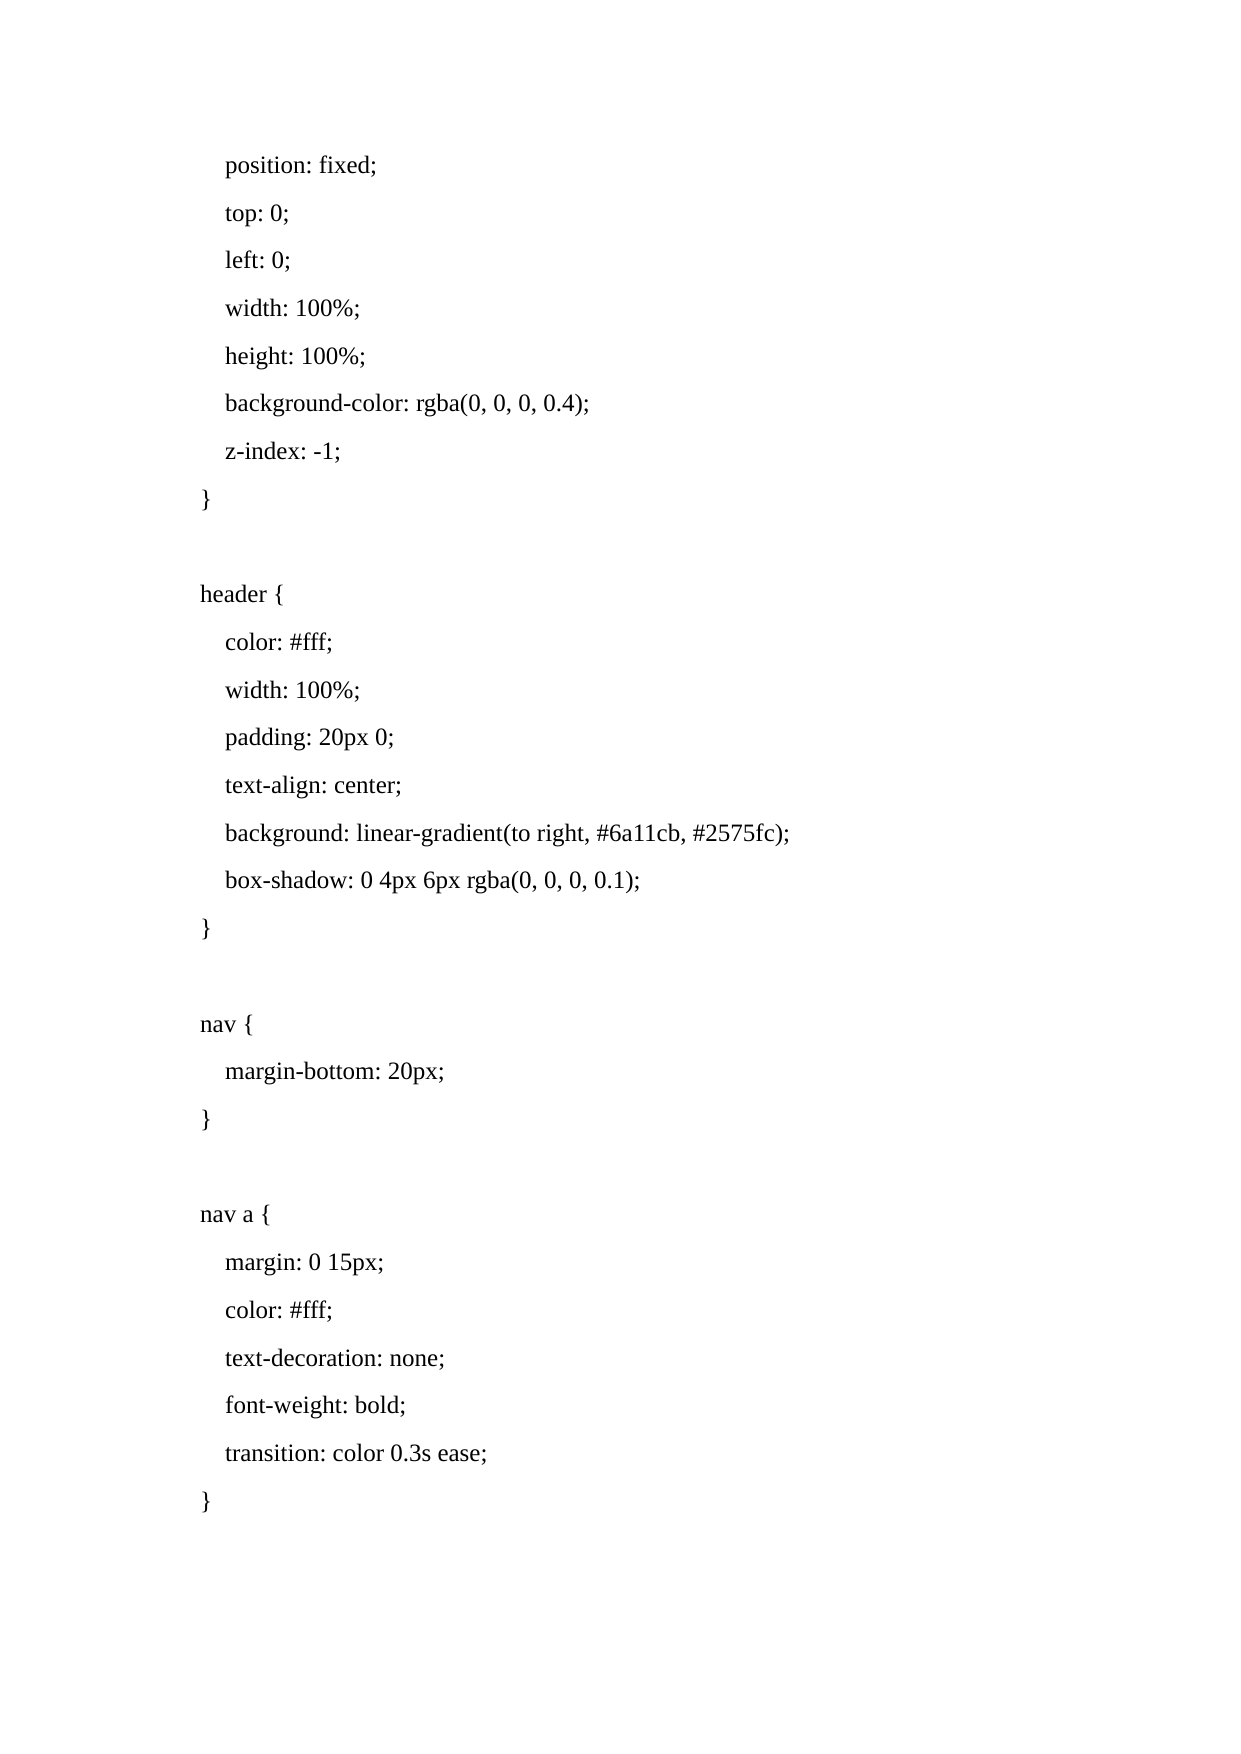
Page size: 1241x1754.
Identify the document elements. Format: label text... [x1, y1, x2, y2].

text } [150, 913, 1090, 942]
text } [150, 484, 1090, 513]
text background: linear-gradient(to right, #6a11cb, #2575fc); [150, 818, 1090, 847]
text font-weight: bold; [150, 1390, 1090, 1419]
text } [150, 1104, 1090, 1133]
text margin-bottom: 20px; [150, 1056, 1090, 1085]
text color: #fff; [150, 627, 1090, 656]
text color: #fff; [150, 1295, 1090, 1324]
text top: 0; [150, 198, 1090, 226]
text width: 100%; [150, 675, 1090, 703]
text header { [150, 579, 1090, 608]
text text-align: center; [150, 770, 1090, 799]
text } [150, 1486, 1090, 1514]
text box-shadow: 0 4px 6px rgba(0, 0, 0, 0.1); [150, 866, 1090, 894]
text left: 0; [150, 245, 1090, 274]
text position: fixed; [150, 150, 1090, 179]
text height: 100%; [150, 341, 1090, 369]
text width: 100%; [150, 293, 1090, 322]
text margin: 0 15px; [150, 1247, 1090, 1276]
text z-index: -1; [150, 436, 1090, 465]
text background-color: rgba(0, 0, 0, 0.4); [150, 388, 1090, 417]
text nav a { [150, 1199, 1090, 1228]
text padding: 20px 0; [150, 722, 1090, 751]
text transition: color 0.3s ease; [150, 1438, 1090, 1467]
text text-decoration: none; [150, 1343, 1090, 1371]
text nav { [150, 1009, 1090, 1037]
